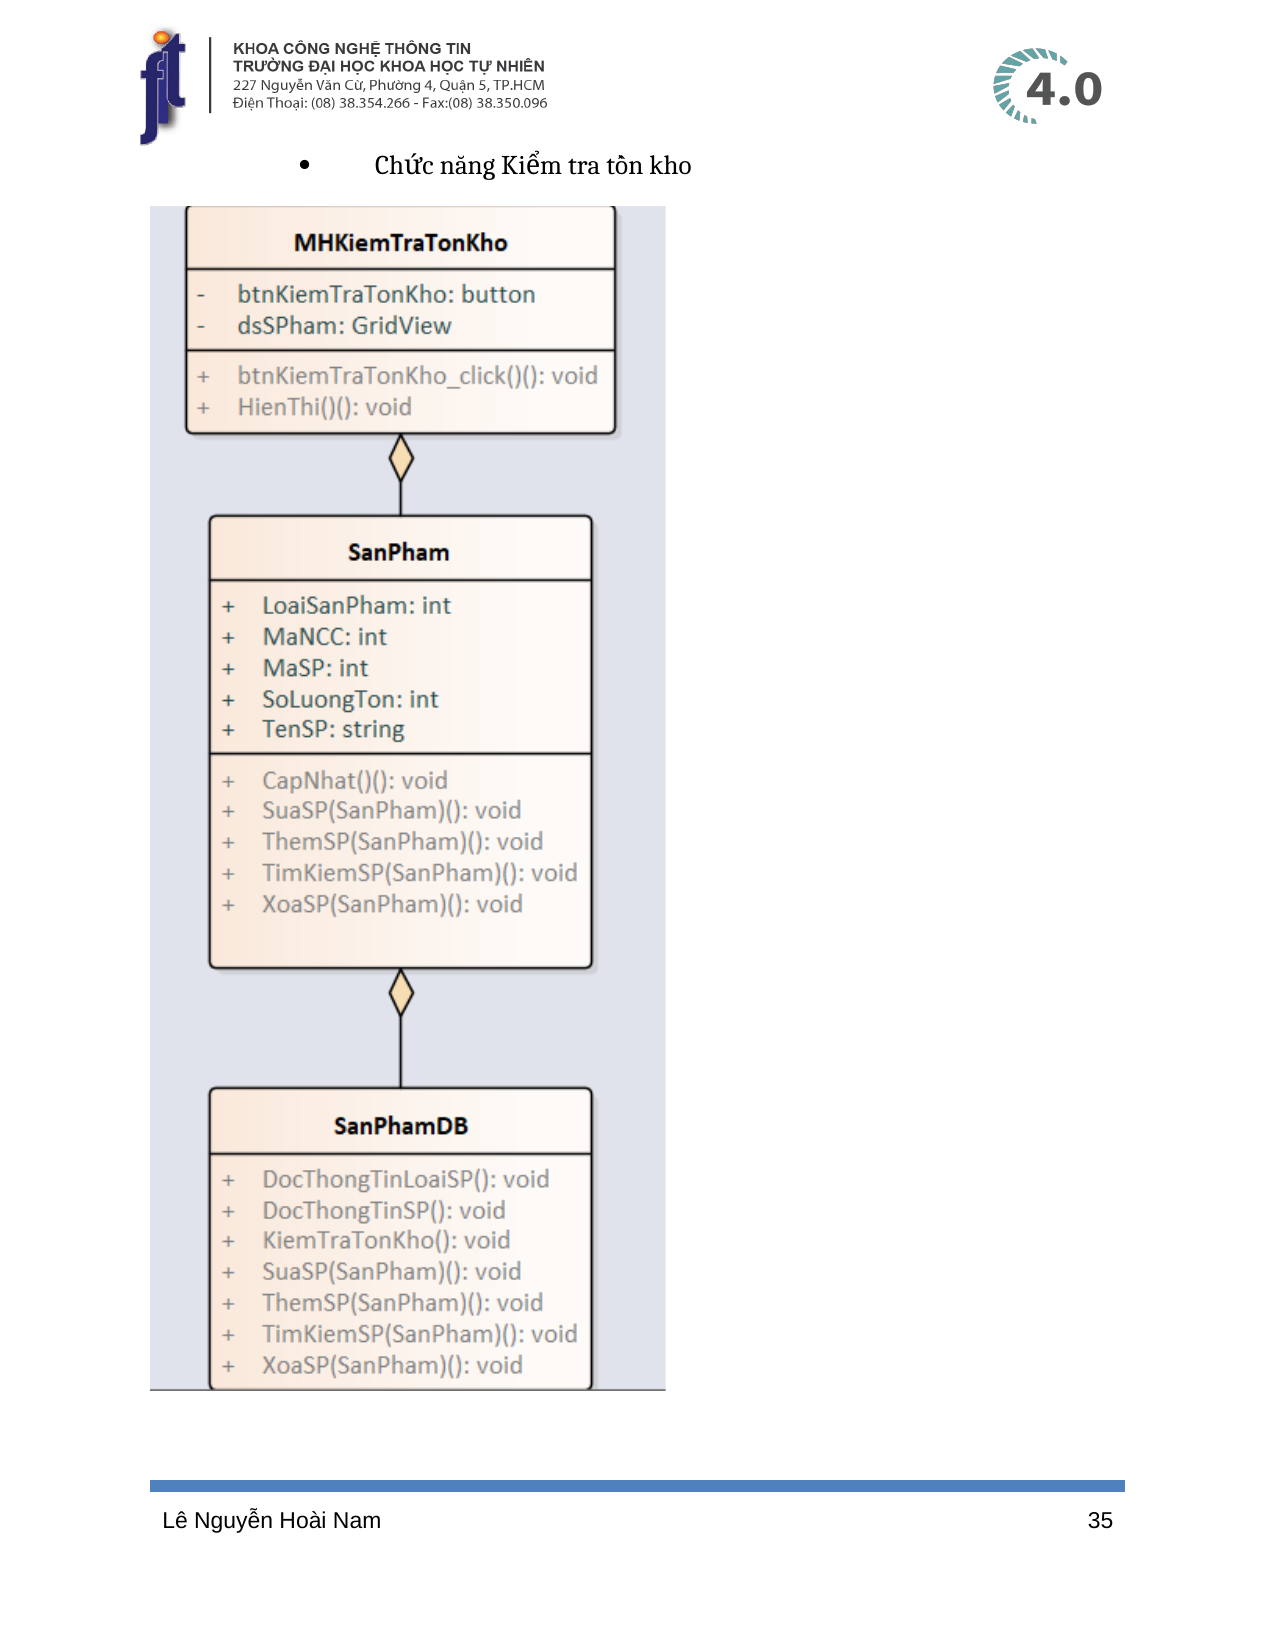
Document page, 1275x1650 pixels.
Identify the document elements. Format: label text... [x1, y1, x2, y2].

picture [117, 21, 580, 167]
picture [985, 41, 1108, 127]
list Chức năng Kiểm tra tồn kho [225, 150, 1125, 181]
picture [150, 206, 666, 1391]
